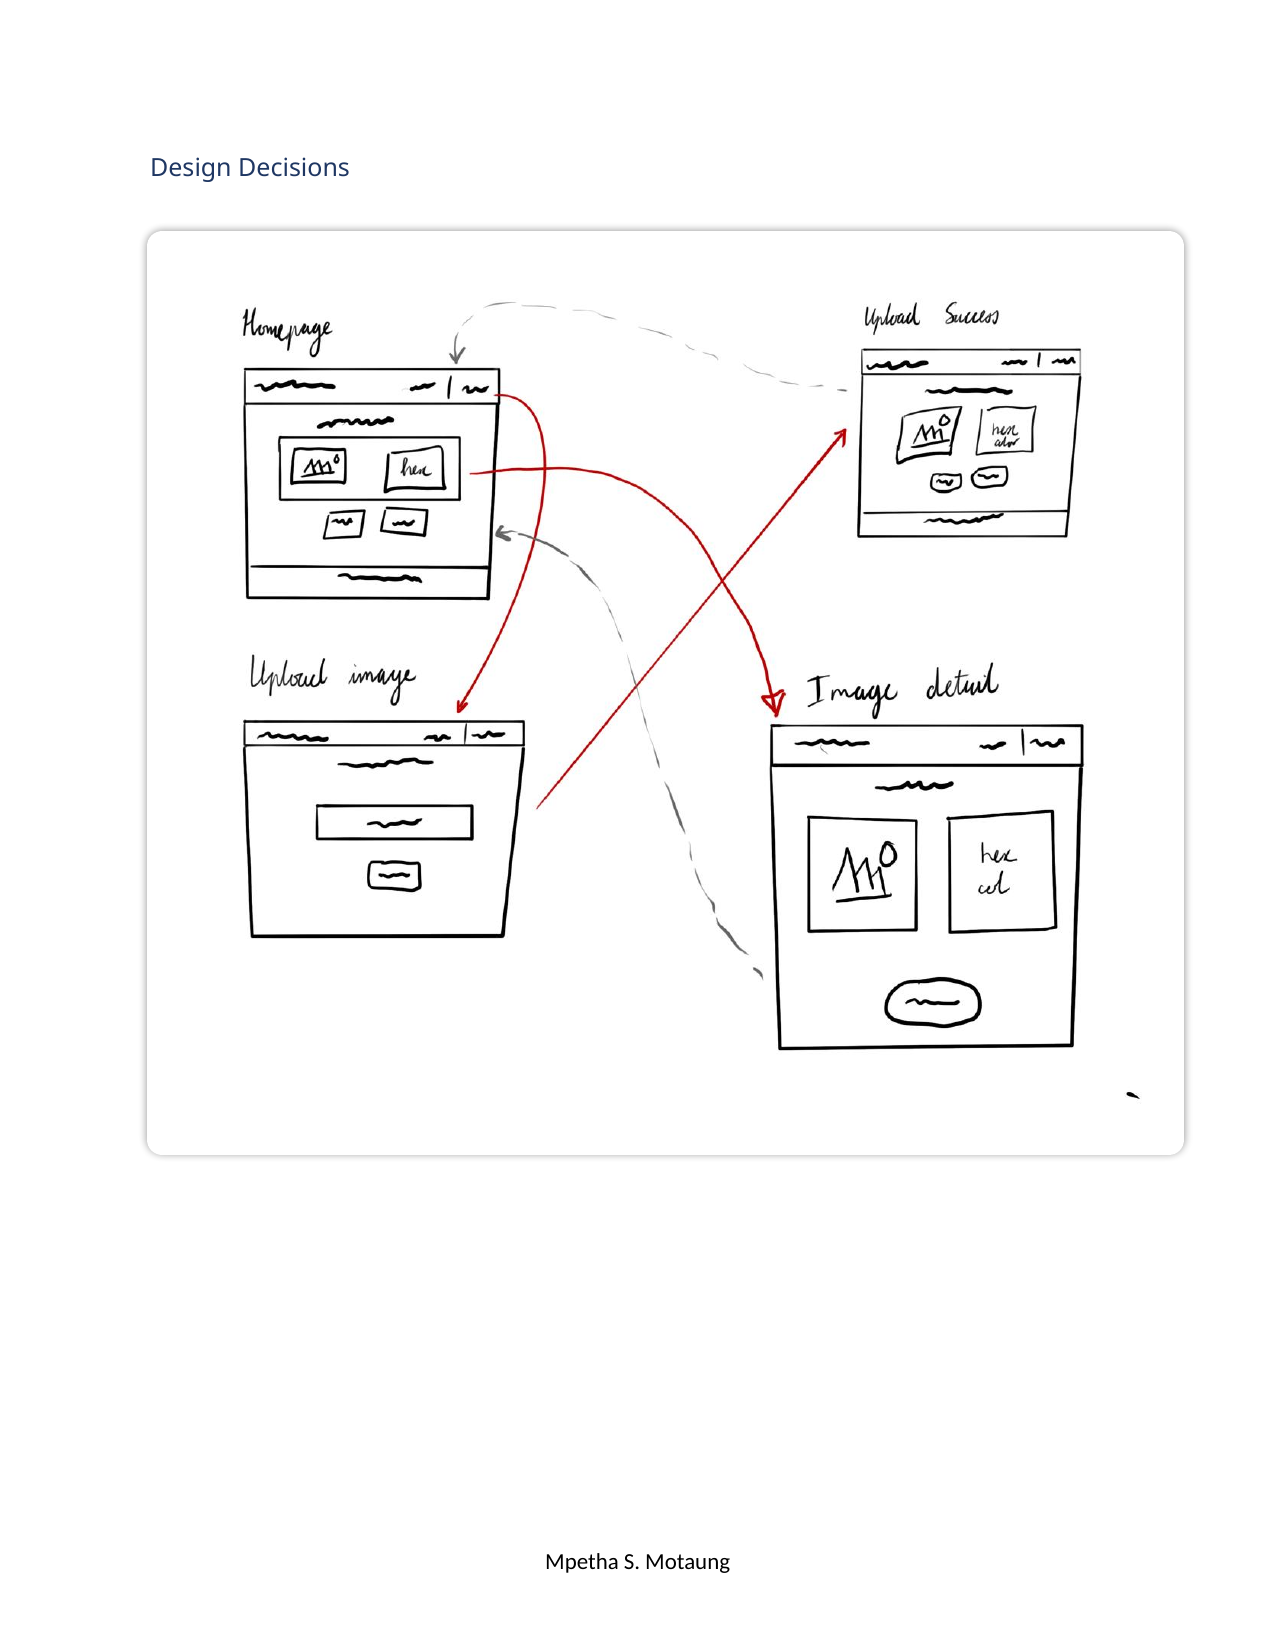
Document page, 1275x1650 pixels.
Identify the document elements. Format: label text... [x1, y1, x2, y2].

subtitle Design Decisions [150, 150, 1125, 184]
picture [178, 262, 1153, 1124]
